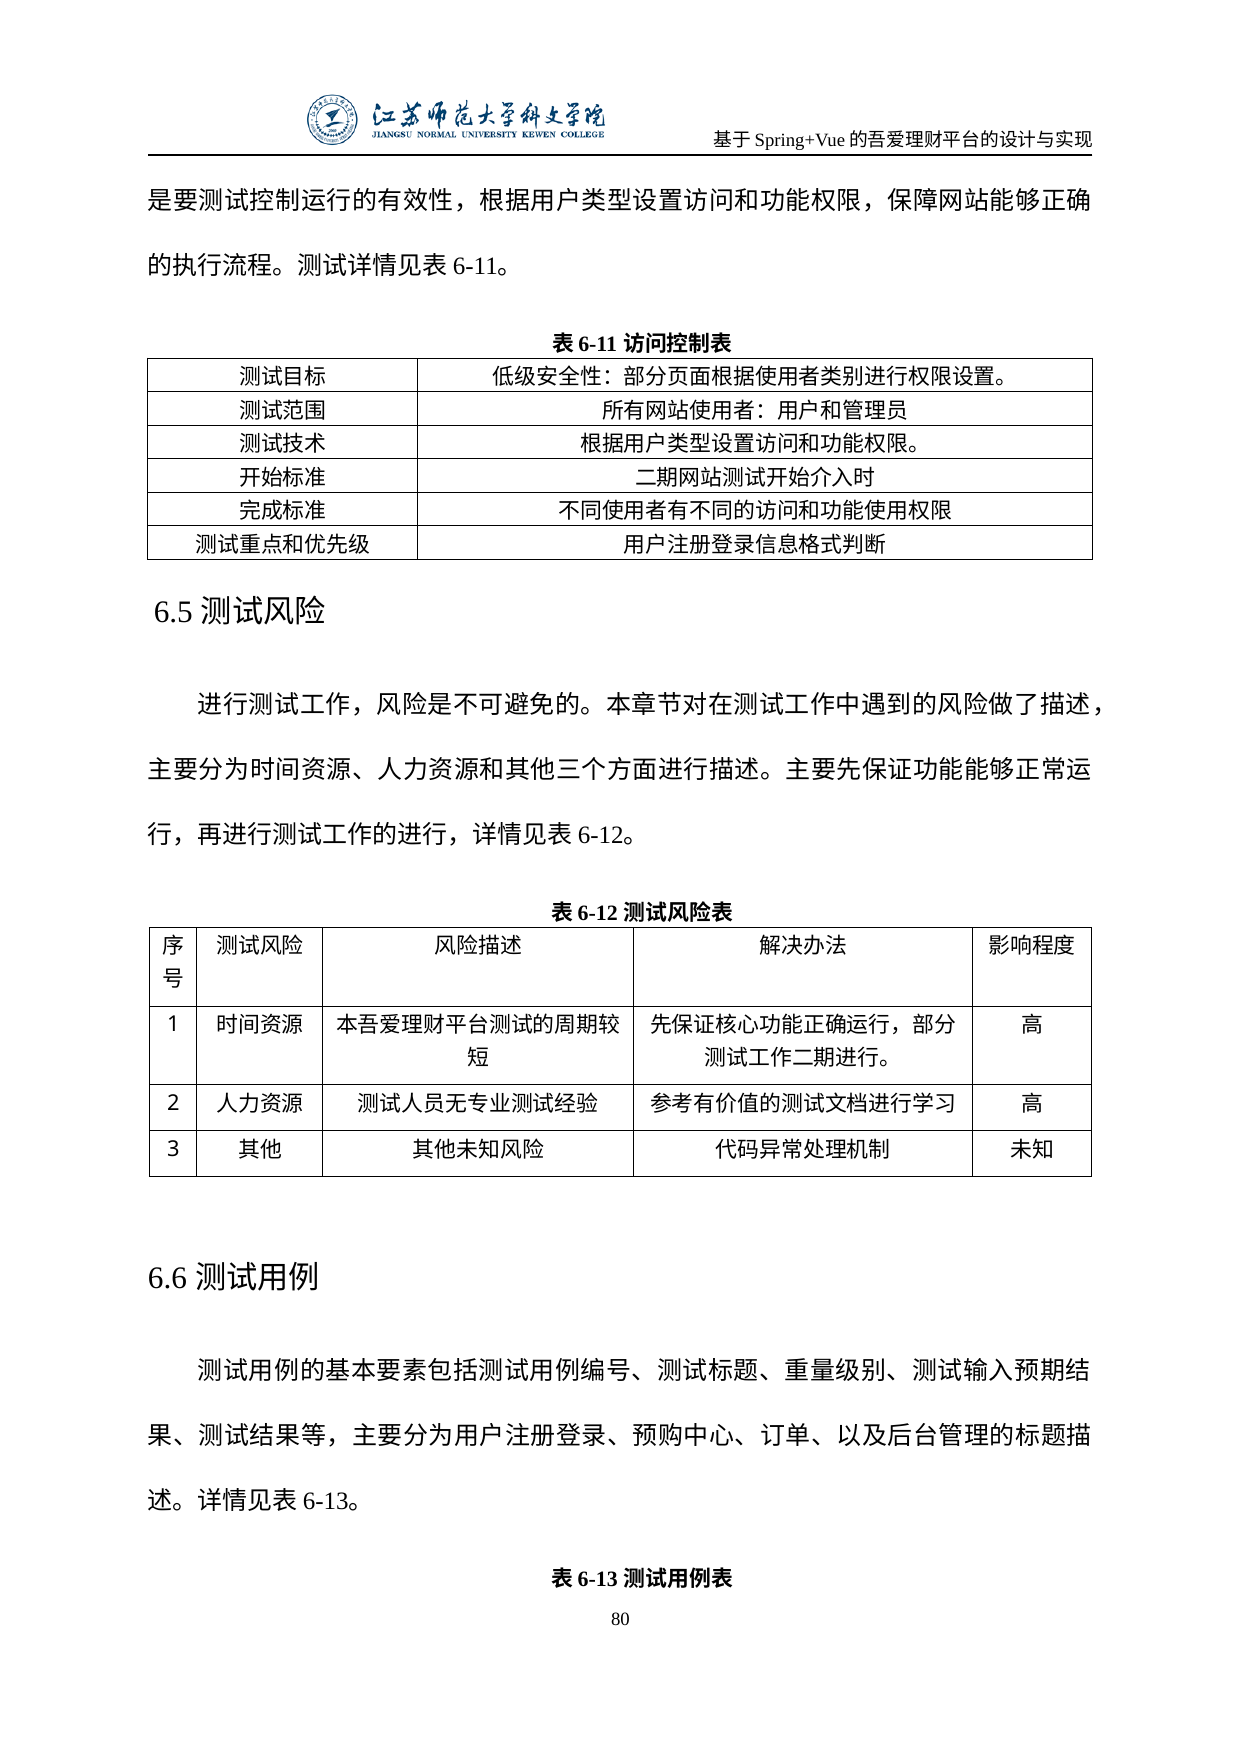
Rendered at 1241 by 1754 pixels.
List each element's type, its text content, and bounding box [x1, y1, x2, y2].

text 6.5 测试风险 [148, 576, 1092, 641]
table_header 低级安全性：部分页面根据使用者类别进行权限设置。 [418, 359, 1092, 391]
table_cell 测试范围 [148, 392, 417, 425]
table_header 风险描述 [323, 928, 633, 1006]
table_cell 测试技术 [148, 426, 417, 458]
table_cell 完成标准 [148, 493, 417, 525]
table_cell 本吾爱理财平台测试的周期较短 [323, 1007, 633, 1084]
table_cell 未知 [973, 1131, 1091, 1176]
table_cell 开始标准 [148, 459, 417, 492]
picture [292, 88, 620, 147]
table_cell 所有网站使用者：用户和管理员 [418, 392, 1092, 425]
table_cell 测试人员无专业测试经验 [323, 1085, 633, 1130]
text 进行安全性测试是为保护用户账号和重要数据不被泄露而采取的。访问控制测试是要测试控制运行的有效性，根据用户类型设置访问和功能权限，保障网站能够正确的执行流程。测试详情见表6-11。 [148, 166, 1092, 296]
text 表6-11 访问控制表 [148, 325, 1092, 358]
table_cell 时间资源 [197, 1007, 322, 1084]
table_cell 1 [150, 1007, 196, 1084]
text 进行测试工作，风险是不可避免的。本章节对在测试工作中遇到的风险做了描述，主要分为时间资源、人力资源和其他三个方面进行描述。主要先保证功能能够正常运行，再进行测试工作的进行，详情见表6-12。 [148, 670, 1092, 865]
table_cell 根据用户类型设置访问和功能权限。 [418, 426, 1092, 458]
table_header 影响程度 [973, 928, 1091, 1006]
text 测试用例的基本要素包括测试用例编号、测试标题、重量级别、测试输入预期结果、测试结果等，主要分为用户注册登录、预购中心、订单、以及后台管理的标题描述。详情见表6-13。 [148, 1336, 1092, 1531]
table_cell 其他未知风险 [323, 1131, 633, 1176]
table_cell 不同使用者有不同的访问和功能使用权限 [418, 493, 1092, 525]
table_cell 2 [150, 1085, 196, 1130]
table_cell 高 [973, 1085, 1091, 1130]
text 表6-13 测试用例表 [148, 1561, 1092, 1593]
table_cell 人力资源 [197, 1085, 322, 1130]
table_cell 参考有价值的测试文档进行学习 [634, 1085, 972, 1130]
table_cell 其他 [197, 1131, 322, 1176]
table_cell 二期网站测试开始介入时 [418, 459, 1092, 492]
table_cell 测试重点和优先级 [148, 526, 417, 559]
table_cell 高 [973, 1007, 1091, 1084]
table_cell 代码异常处理机制 [634, 1131, 972, 1176]
subtitle 6.6 测试用例 [148, 1242, 1092, 1307]
table_cell 3 [150, 1131, 196, 1176]
table_header 测试目标 [148, 359, 417, 391]
table_header 解决办法 [634, 928, 972, 1006]
table_cell 先保证核心功能正确运行，部分测试工作二期进行。 [634, 1007, 972, 1084]
table_header 测试风险 [197, 928, 322, 1006]
table_header 序号 [150, 928, 196, 1006]
table_cell 用户注册登录信息格式判断 [418, 526, 1092, 559]
text 表6-12 测试风险表 [148, 894, 1092, 927]
